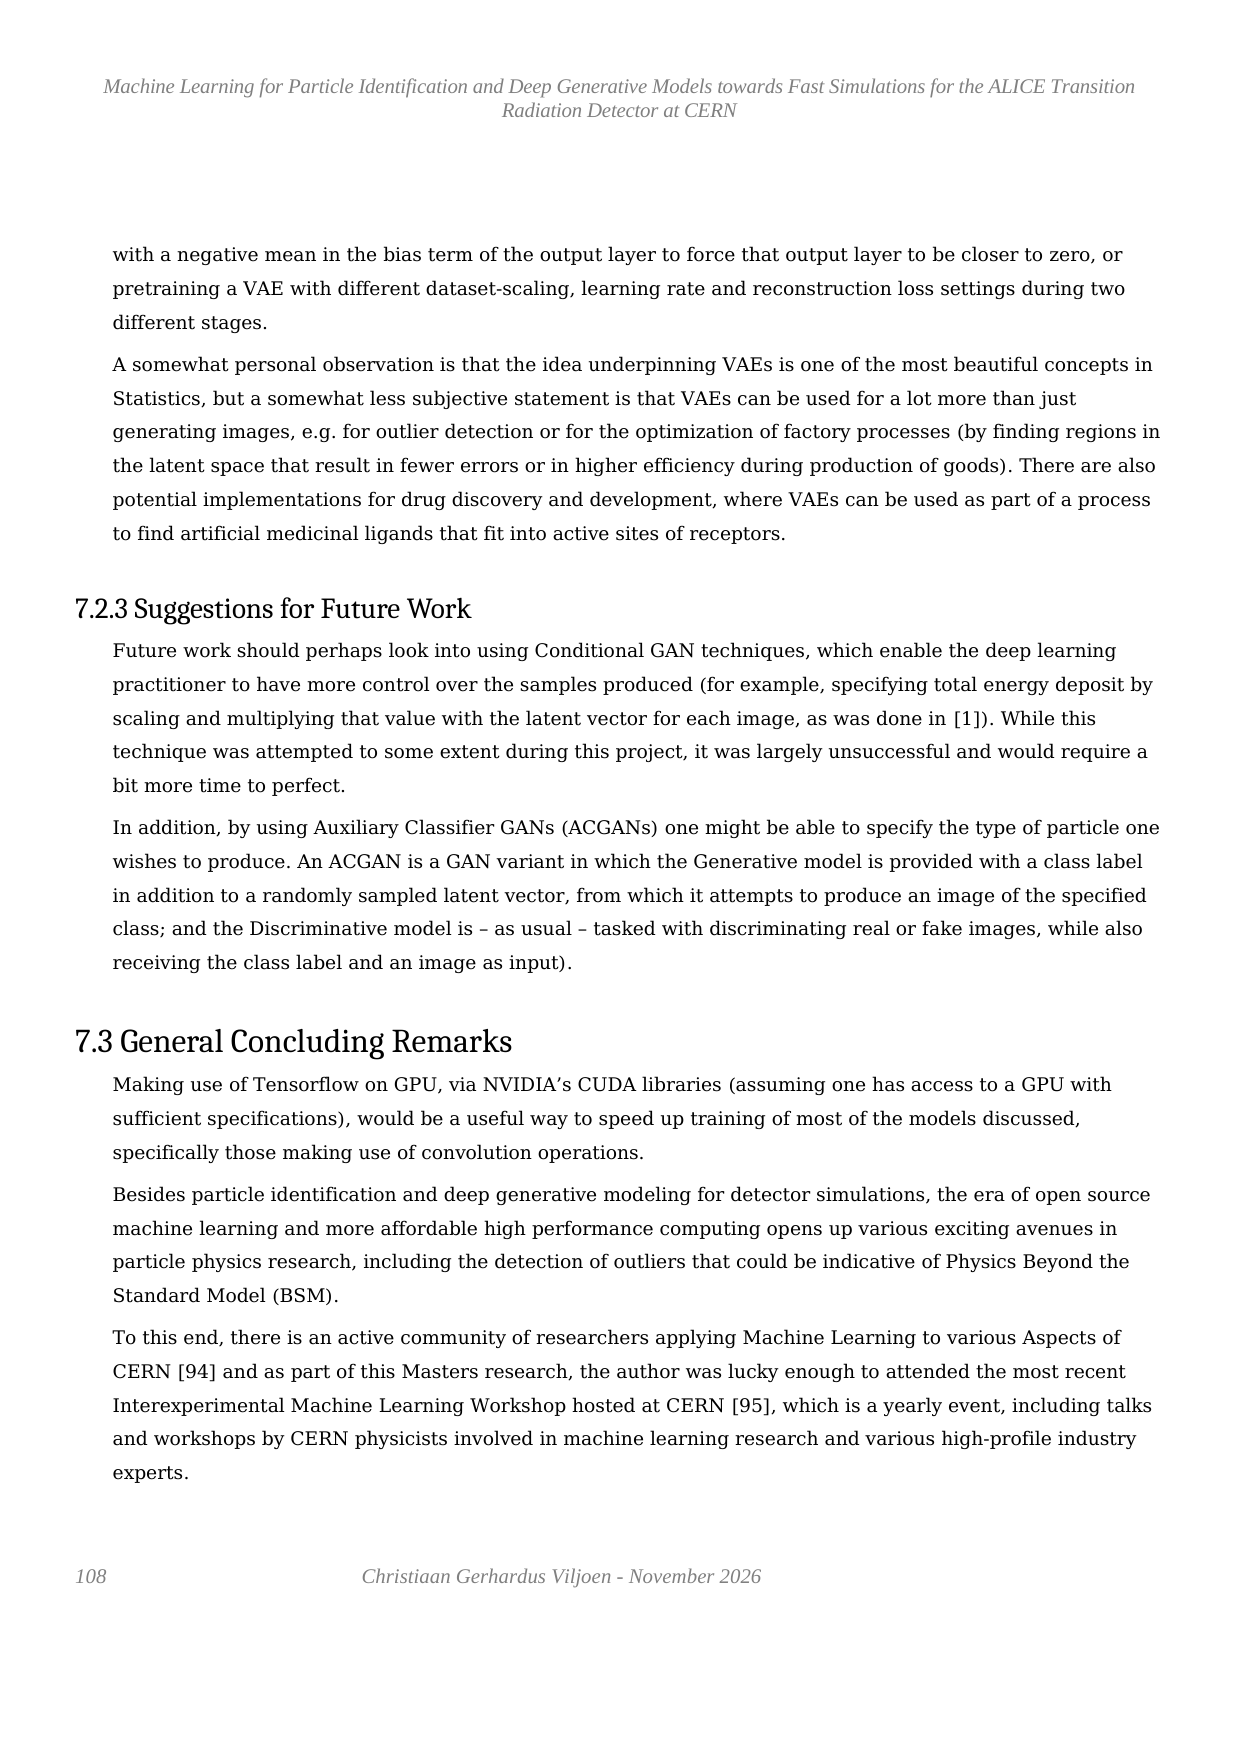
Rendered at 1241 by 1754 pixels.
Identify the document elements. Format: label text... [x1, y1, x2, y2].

text Future work should perhaps look into using Conditional GAN techniques, which enable the deep learning practitioner to have more control over the samples produced (for example, specifying total energy deposit by scaling and multiplying that value with the latent vector for each image, as was done in ). While this technique was attempted to some extent during this project, it was largely unsuccessful and would require a bit more time to perfect. [112, 639, 1165, 796]
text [112, 243, 1165, 333]
text In addition, by using Auxiliary Classifier GANs (ACGANs) one might be able to specify the type of particle one wishes to produce. An ACGAN is a GAN variant in which the Generative model is provided with a class label in addition to a randomly sampled latent vector, from which it attempts to produce an image of the specified class; and the Discriminative model is – as usual – tasked with discriminating real or fake images, while also receiving the class label and an image as input). [112, 816, 1165, 973]
text To this end, there is an active community of researchers applying Machine Learning to various Aspects of CERN and as part of this Masters research, the author was lucky enough to attended the most recent Interexperimental Machine Learning Workshop hosted at CERN , which is a yearly event, including talks and workshops by CERN physicists involved in machine learning research and various high-profile industry experts. [112, 1326, 1165, 1483]
text A somewhat personal observation is that the idea underpinning VAEs is one of the most beautiful concepts in Statistics, but a somewhat less subjective statement is that VAEs can be used for a lot more than just generating images, e.g. for outlier detection or for the optimization of factory processes (by finding regions in the latent space that result in fewer errors or in higher efficiency during production of goods). There are also potential implementations for drug discovery and development, where VAEs can be used as part of a process to find artificial medicinal ligands that fit into active sites of receptors. [112, 353, 1165, 544]
subtitle General Concluding Remarks [75, 1022, 1165, 1060]
subtitle Suggestions for Future Work [75, 593, 1165, 626]
text Making use of Tensorflow on GPU, via NVIDIA’s CUDA libraries (assuming one has access to a GPU with sufficient specifications), would be a useful way to speed up training of most of the models discussed, specifically those making use of convolution operations. [112, 1073, 1165, 1163]
text Besides particle identification and deep generative modeling for detector simulations, the era of open source machine learning and more affordable high performance computing opens up various exciting avenues in particle physics research, including the detection of outliers that could be indicative of Physics Beyond the Standard Model (BSM). [112, 1182, 1165, 1306]
